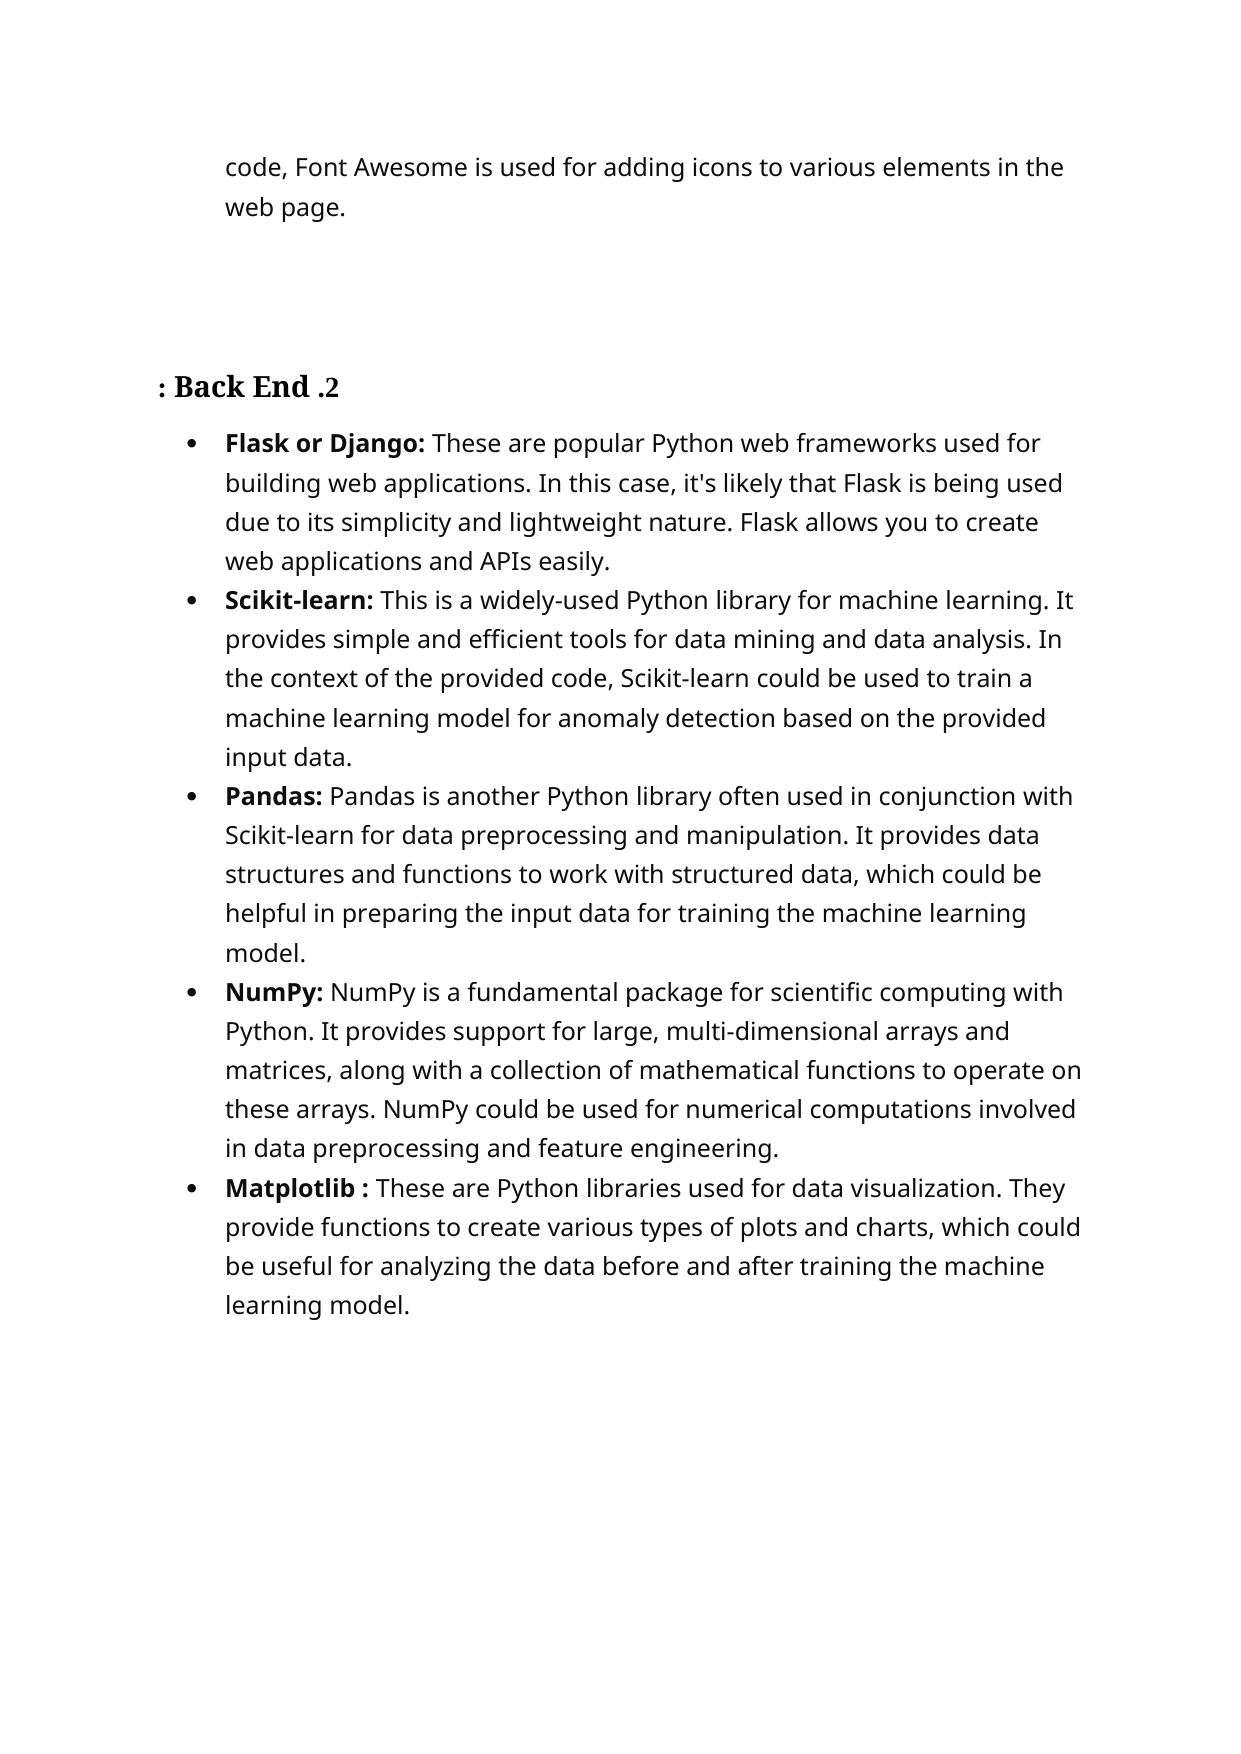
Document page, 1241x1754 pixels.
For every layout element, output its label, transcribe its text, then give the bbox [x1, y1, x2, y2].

text 2. Back End : [150, 367, 1090, 406]
list Flask or Django: These are popular Python web frameworks used for building web applications. In this case, it's likely that Flask is being used due to its simplicity and lightweight nature. Flask allows you to create web applications and APIs easily. [187, 426, 1090, 578]
list Scikit-learn: This is a widely-used Python library for machine learning. It provides simple and efficient tools for data mining and data analysis. In the context of the provided code, Scikit-learn could be used to train a machine learning model for anomaly detection based on the provided input data. [187, 583, 1090, 773]
list Pandas: Pandas is another Python library often used in conjunction with Scikit-learn for data preprocessing and manipulation. It provides data structures and functions to work with structured data, which could be helpful in preparing the input data for training the machine learning model. [187, 779, 1090, 969]
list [187, 150, 1090, 223]
list Matplotlib : These are Python libraries used for data visualization. They provide functions to create various types of plots and charts, which could be useful for analyzing the data before and after training the machine learning model. [187, 1170, 1090, 1322]
list NumPy: NumPy is a fundamental package for scientific computing with Python. It provides support for large, multi-dimensional arrays and matrices, along with a collection of mathematical functions to operate on these arrays. NumPy could be used for numerical computations involved in data preprocessing and feature engineering. [187, 974, 1090, 1165]
